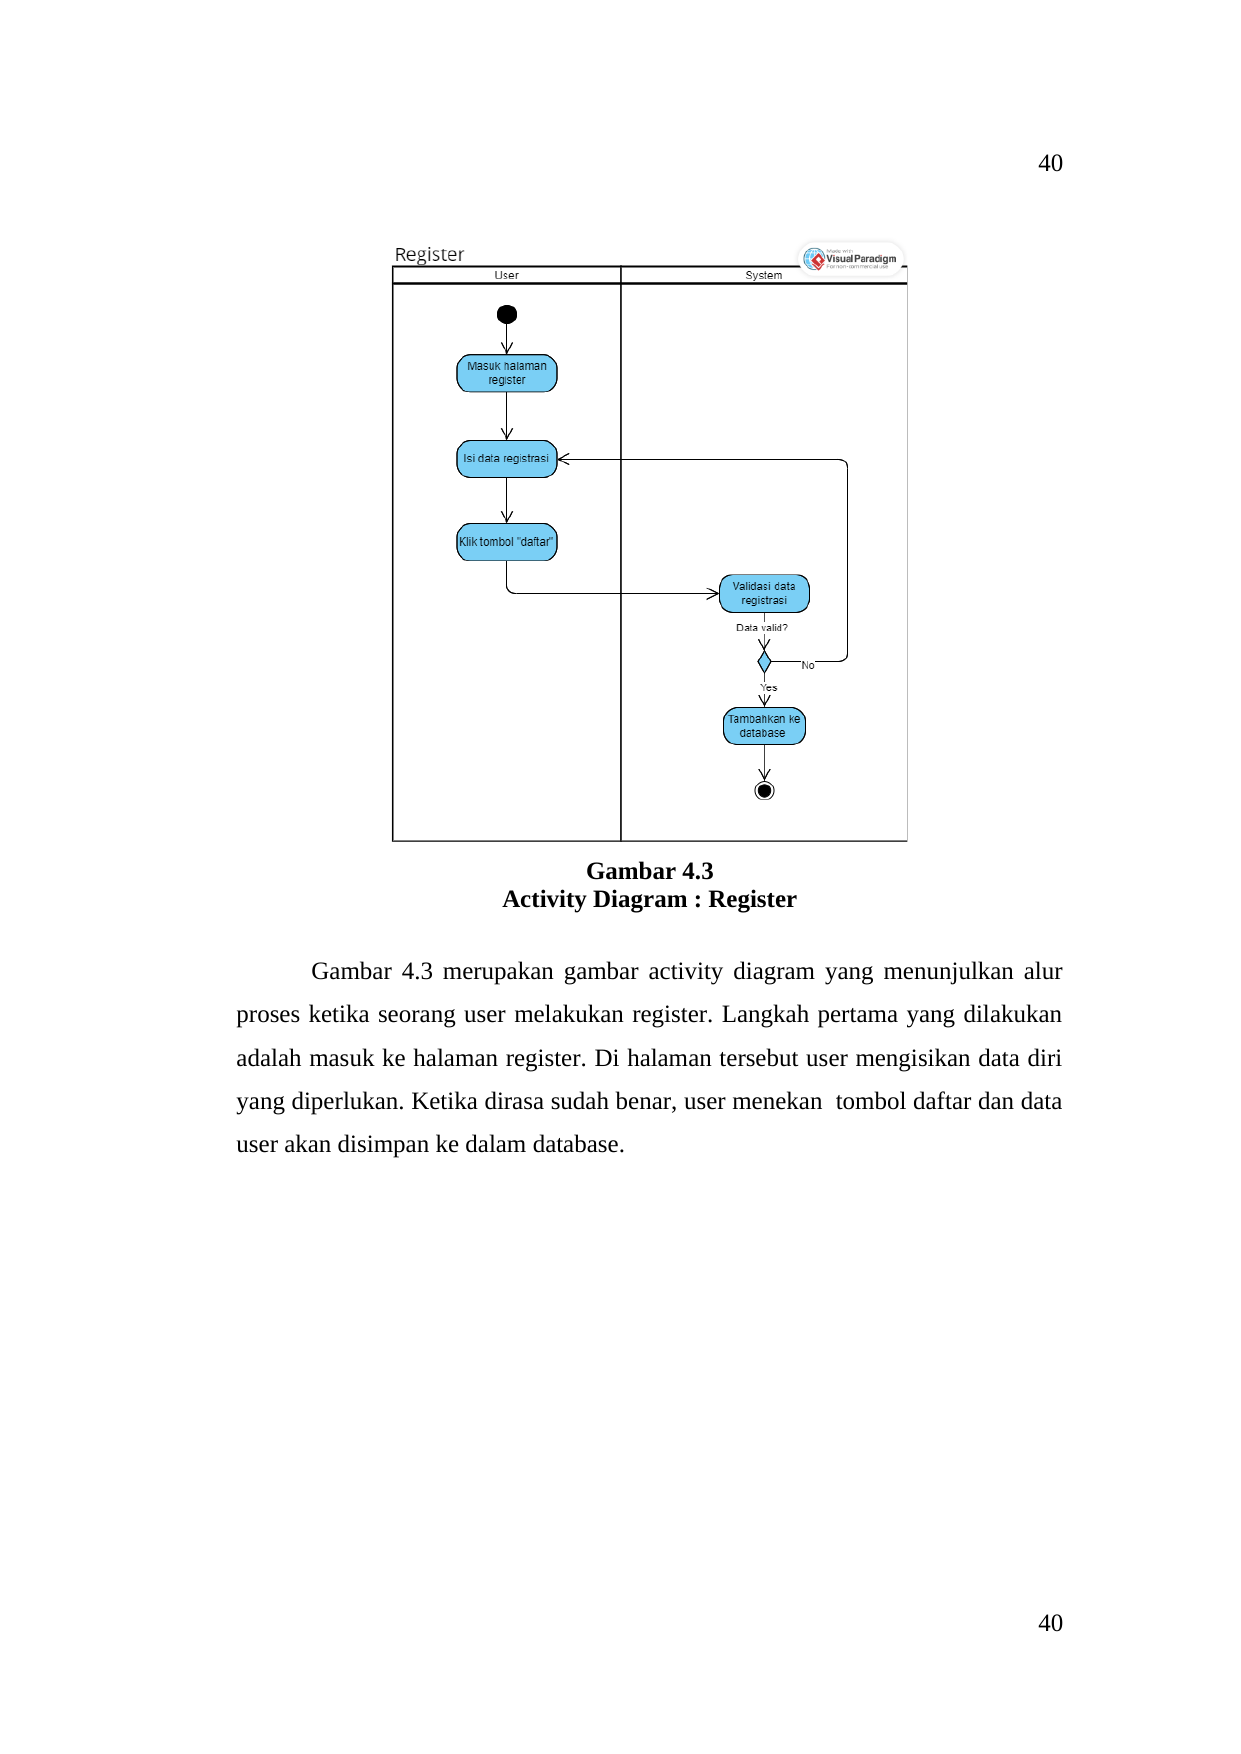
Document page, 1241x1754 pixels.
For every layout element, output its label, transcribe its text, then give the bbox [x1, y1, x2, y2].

text Gambar 4.3 merupakan gambar activity diagram yang menunjulkan alur proses ketika seorang user melakukan register. Langkah pertama yang dilakukan adalah masuk ke halaman register. Di halaman tersebut user mengisikan data diri yang diperlukan. Ketika dirasa sudah benar, user menekan tombol daftar dan data user akan disimpan ke dalam database. [236, 956, 1063, 1158]
text Activity Diagram : Register [236, 884, 1063, 913]
text Gambar 4.3 [236, 856, 1063, 884]
picture [391, 236, 908, 842]
